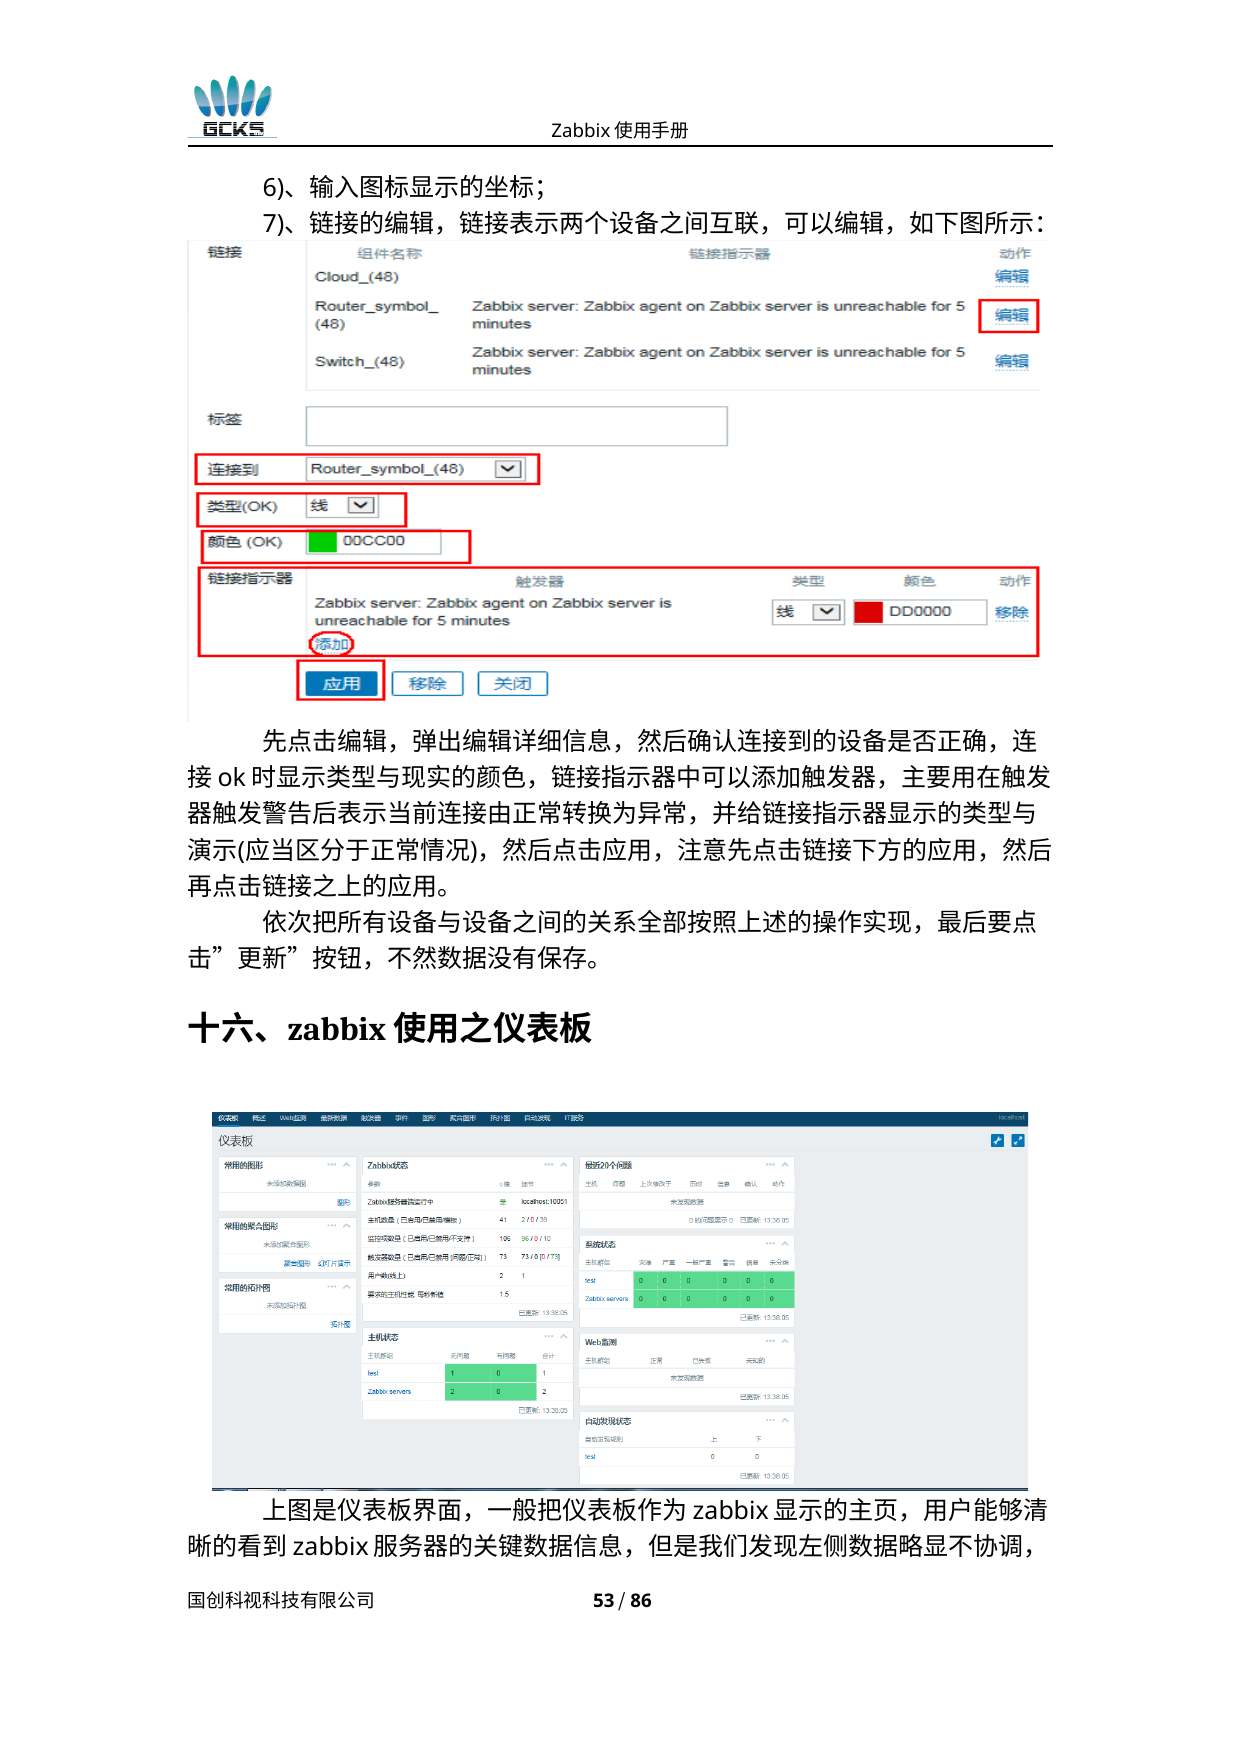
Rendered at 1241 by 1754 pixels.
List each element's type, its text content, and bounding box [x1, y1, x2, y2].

picture [212, 1112, 1029, 1491]
text 7)、链接的编辑，链接表示两个设备之间互联，可以编辑，如下图所示： [187, 204, 1053, 240]
picture [187, 240, 1049, 722]
text 先点击编辑，弹出编辑详细信息，然后确认连接到的设备是否正确，连接ok时显示类型与现实的颜色，链接指示器中可以添加触发器，主要用在触发器触发警告后表示当前连接由正常转换为异常，并给链接指示器显示的类型与演示(应当区分于正常情况)，然后点击应用，注意先点击链接下方的应用，然后再点击链接之上的应用。 [187, 721, 1053, 903]
picture [187, 73, 278, 138]
text 依次把所有设备与设备之间的关系全部按照上述的操作实现，最后要点击”更新”按钮，不然数据没有保存。 [187, 903, 1053, 975]
subtitle 十六、zabbix使用之仪表板 [187, 1002, 1053, 1050]
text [187, 1490, 1053, 1563]
text 6)、输入图标显示的坐标； [187, 167, 1053, 204]
